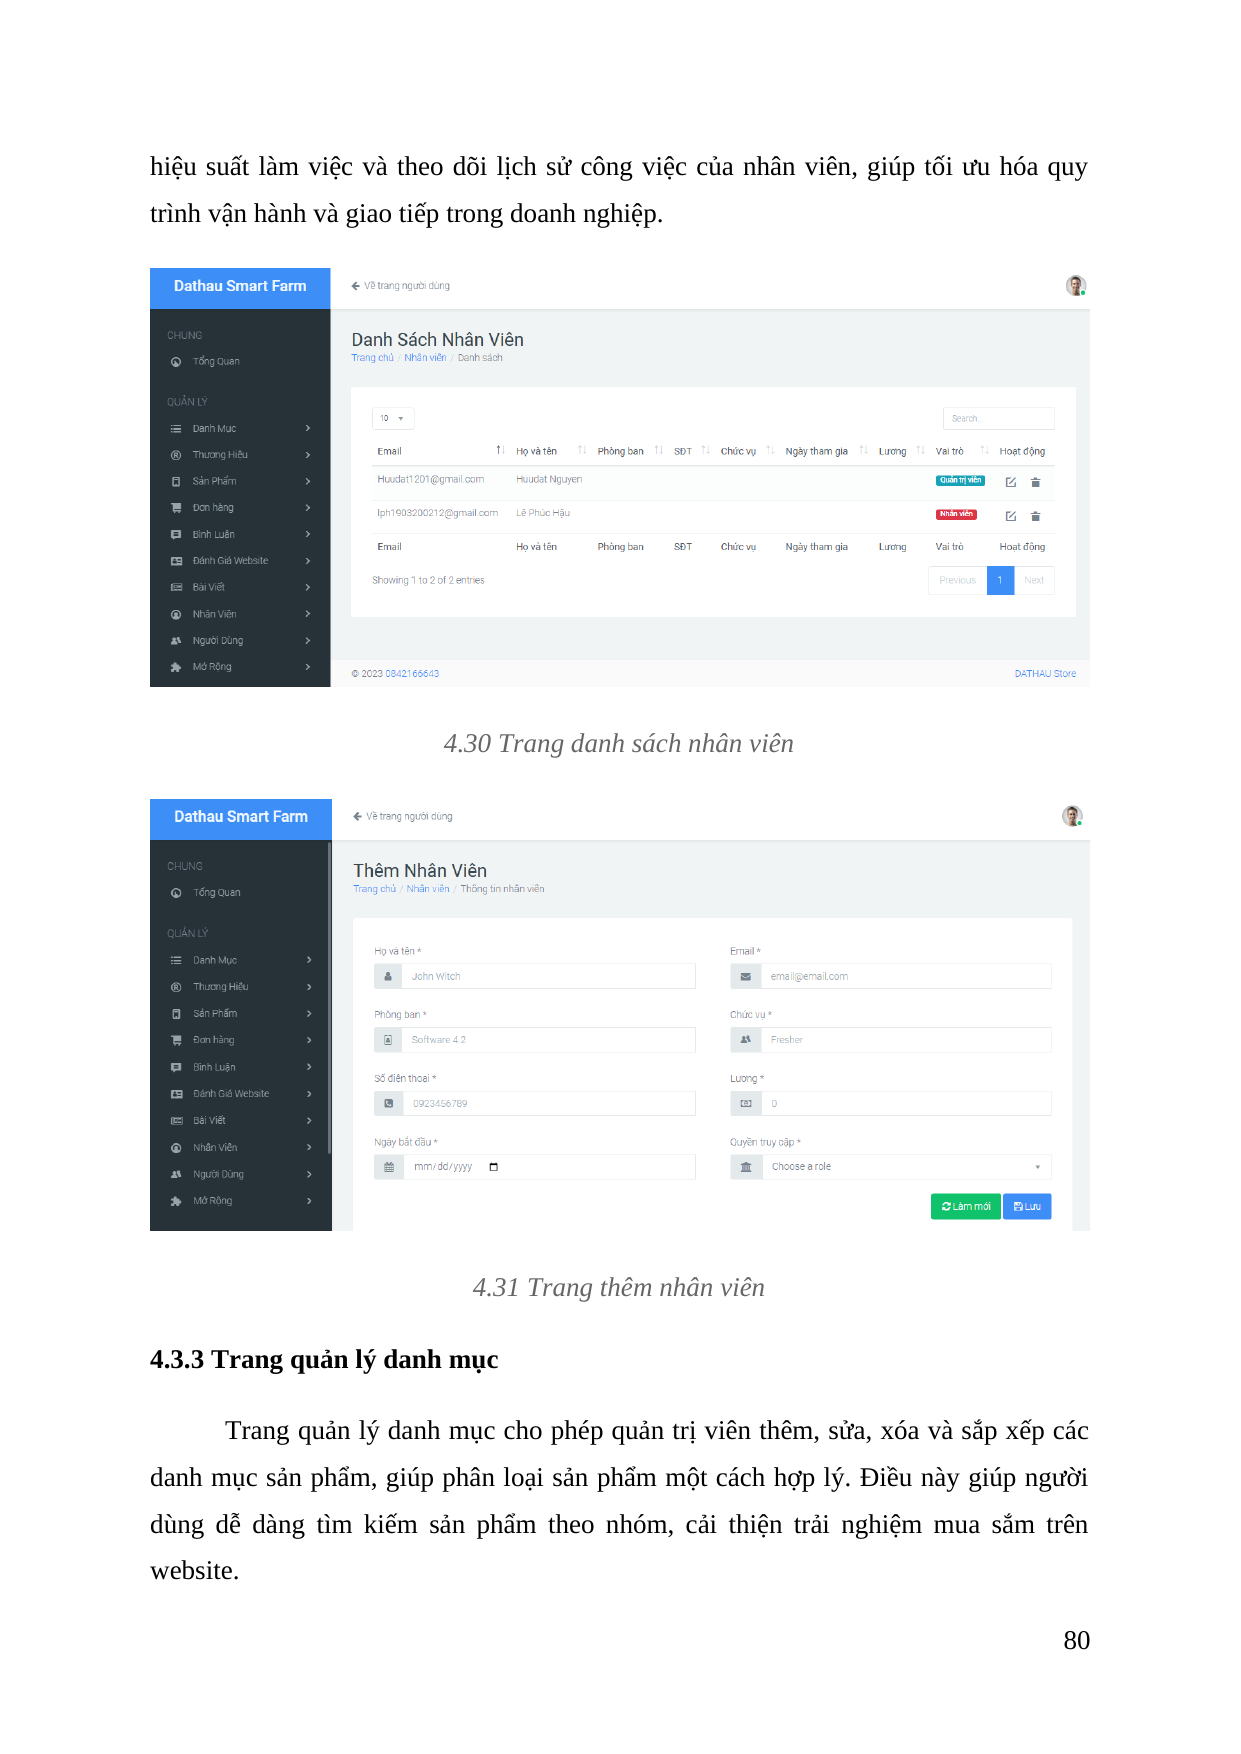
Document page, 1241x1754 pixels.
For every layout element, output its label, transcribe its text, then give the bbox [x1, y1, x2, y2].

subtitle 4.31 Trang thêm nhân viên [150, 1271, 1090, 1302]
text Trang quản lý danh mục cho phép quản trị viên thêm, sửa, xóa và sắp xếp các danh mục sản phẩm, giúp phân loại sản phẩm một cách hợp lý. Điều này giúp người dùng dễ dàng tìm kiếm sản phẩm theo nhóm, cải thiện trải nghiệm mua sắm trên website. [150, 1414, 1090, 1586]
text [150, 150, 1090, 228]
picture [150, 268, 1091, 687]
subtitle 4.3.3 Trang quản lý danh mục [150, 1343, 1090, 1374]
subtitle 4.30 Trang danh sách nhân viên [150, 728, 1090, 759]
picture [150, 799, 1091, 1231]
